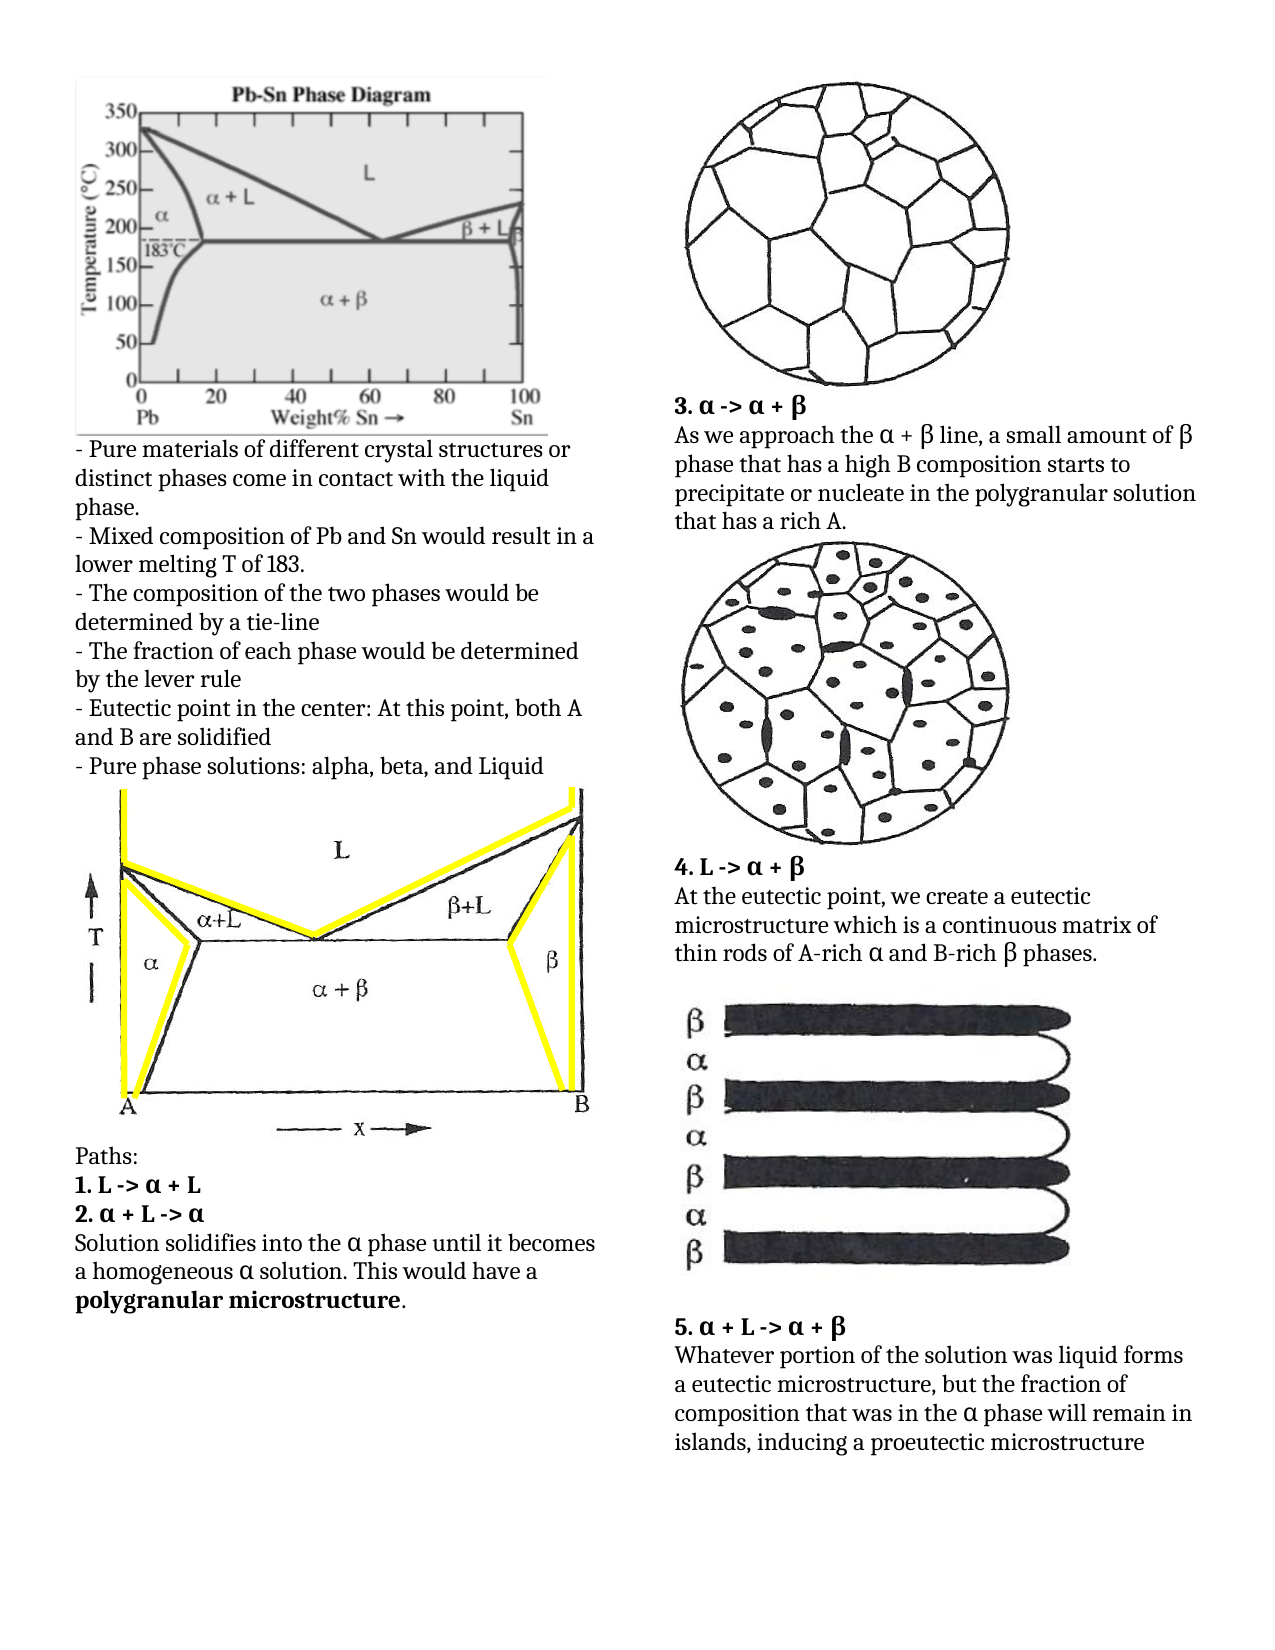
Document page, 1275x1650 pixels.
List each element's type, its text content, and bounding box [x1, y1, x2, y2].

text 4. L -> α + β [674, 853, 1200, 882]
text Solution solidifies into the α phase until it becomes a homogeneous α solution. This would have a polygranular microstructure. [75, 1228, 601, 1315]
text - Mixed composition of Pb and Sn would result in a lower melting T of 183. [75, 522, 601, 579]
text - The composition of the two phases would be determined by a tie-line [75, 579, 601, 637]
text - Pure materials of different crystal structures or distinct phases come in contact with the liquid phase. [75, 435, 601, 522]
text 5. α + L -> α + β [674, 1312, 1200, 1341]
text 1. L -> α + L [75, 1171, 601, 1200]
text At the eutectic point, we create a eutectic microstructure which is a continuous matrix of thin rods of A-rich α and B-rich β phases. [674, 882, 1200, 968]
text 2. α + L -> α [75, 1200, 601, 1228]
text - Pure phase solutions: alpha, beta, and Liquid [75, 752, 601, 780]
picture [75, 75, 548, 436]
text Paths: [75, 1143, 601, 1171]
text - The fraction of each phase would be determined by the lever rule [75, 637, 601, 694]
text Whatever portion of the solution was liquid forms a eutectic microstructure, but the fraction of composition that was in the α phase will remain in islands, inducing a proeutectic microstructure [674, 1341, 1200, 1456]
text As we approach the α + β line, a small amount of β phase that has a high B composition starts to precipitate or nucleate in the polygranular solution that has a rich A. [674, 421, 1200, 536]
picture [75, 780, 601, 1143]
picture [674, 968, 1087, 1284]
text - Eutectic point in the center: At this point, both A and B are solidified [75, 694, 601, 752]
text 3. α -> α + β [674, 392, 1200, 421]
picture [674, 75, 1019, 393]
picture [674, 536, 1019, 854]
